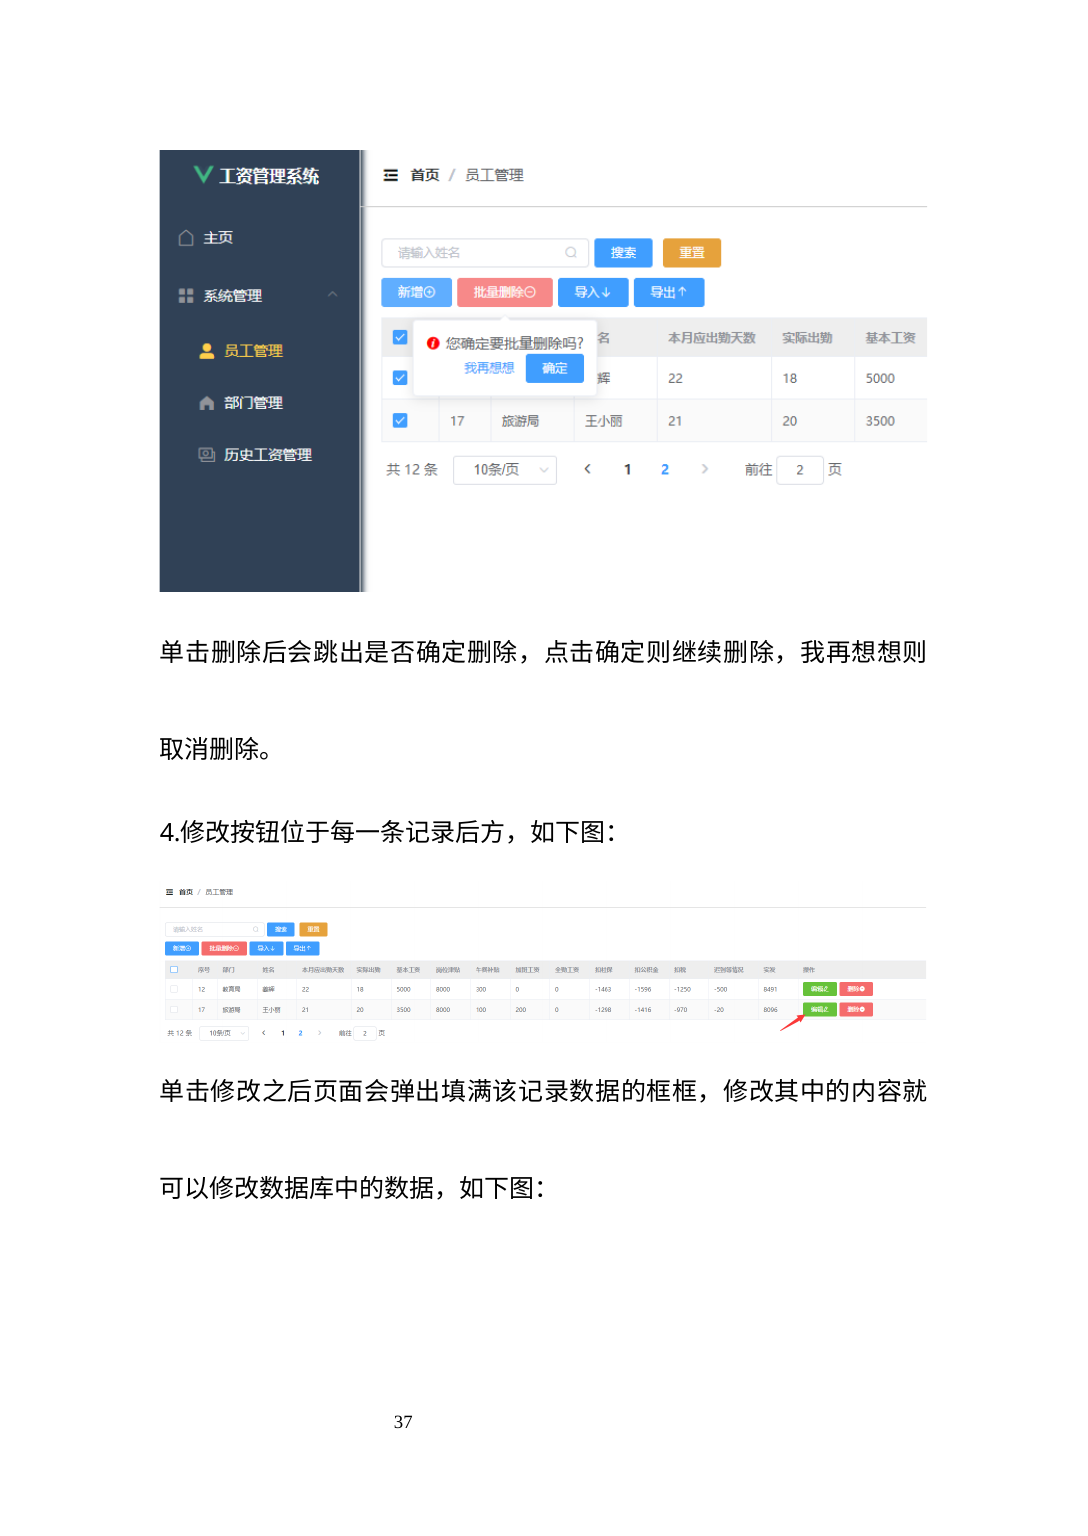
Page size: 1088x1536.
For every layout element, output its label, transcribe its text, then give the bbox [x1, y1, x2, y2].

list 4.修改按钮位于每一条记录后方，如下图： [159, 798, 928, 863]
picture [159, 150, 928, 592]
list 单击删除后会跳出是否确定删除，点击确定则继续删除，我再想想则取消删除。 [159, 618, 928, 780]
picture [159, 881, 927, 1043]
list 单击修改之后页面会弹出填满该记录数据的框框，修改其中的内容就可以修改数据库中的数据，如下图： [159, 1057, 928, 1219]
